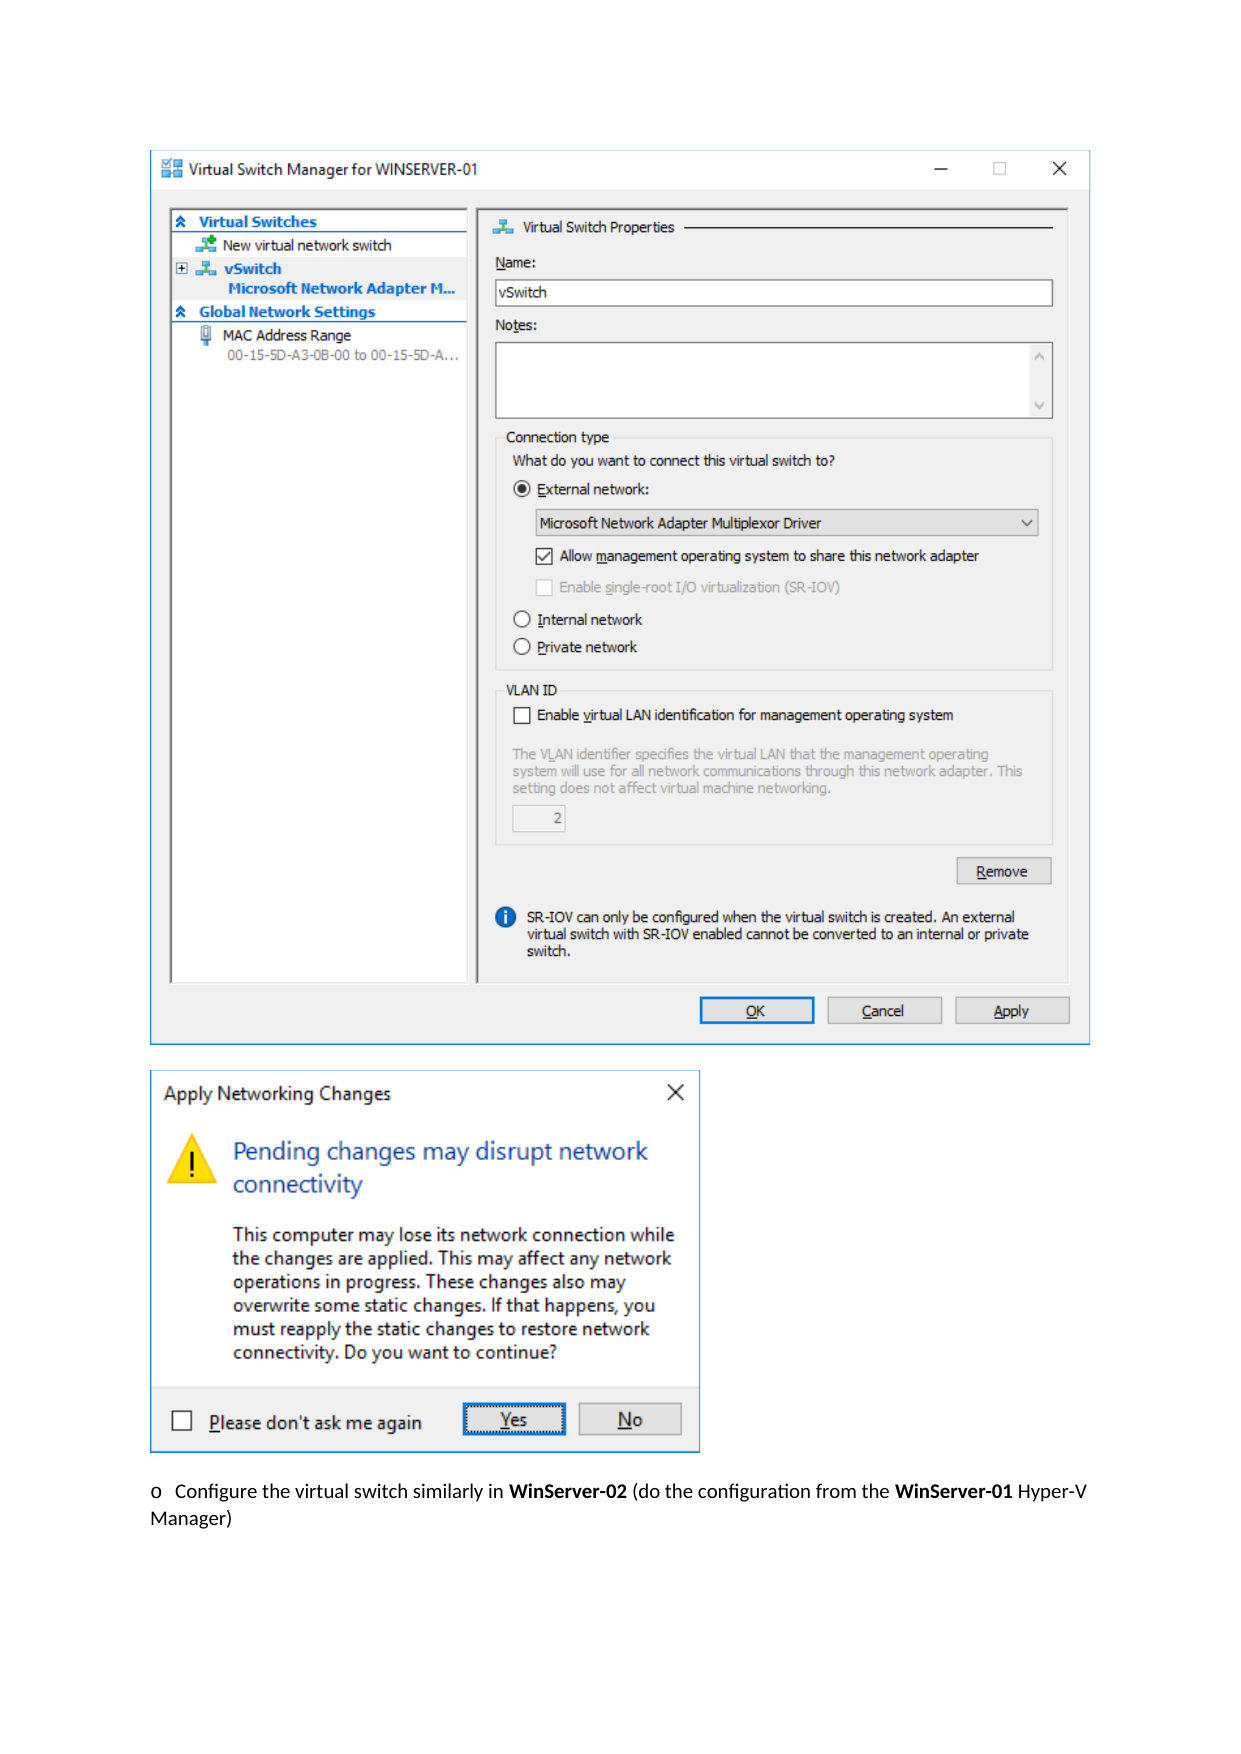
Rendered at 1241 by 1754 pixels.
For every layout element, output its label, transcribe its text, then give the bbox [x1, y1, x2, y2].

picture [150, 1070, 700, 1453]
text o Configure the virtual switch similarly in WinServer-02 (do the configuration from the WinServer-01 Hyper-V Manager) [150, 1478, 1090, 1530]
picture [150, 150, 1091, 1045]
